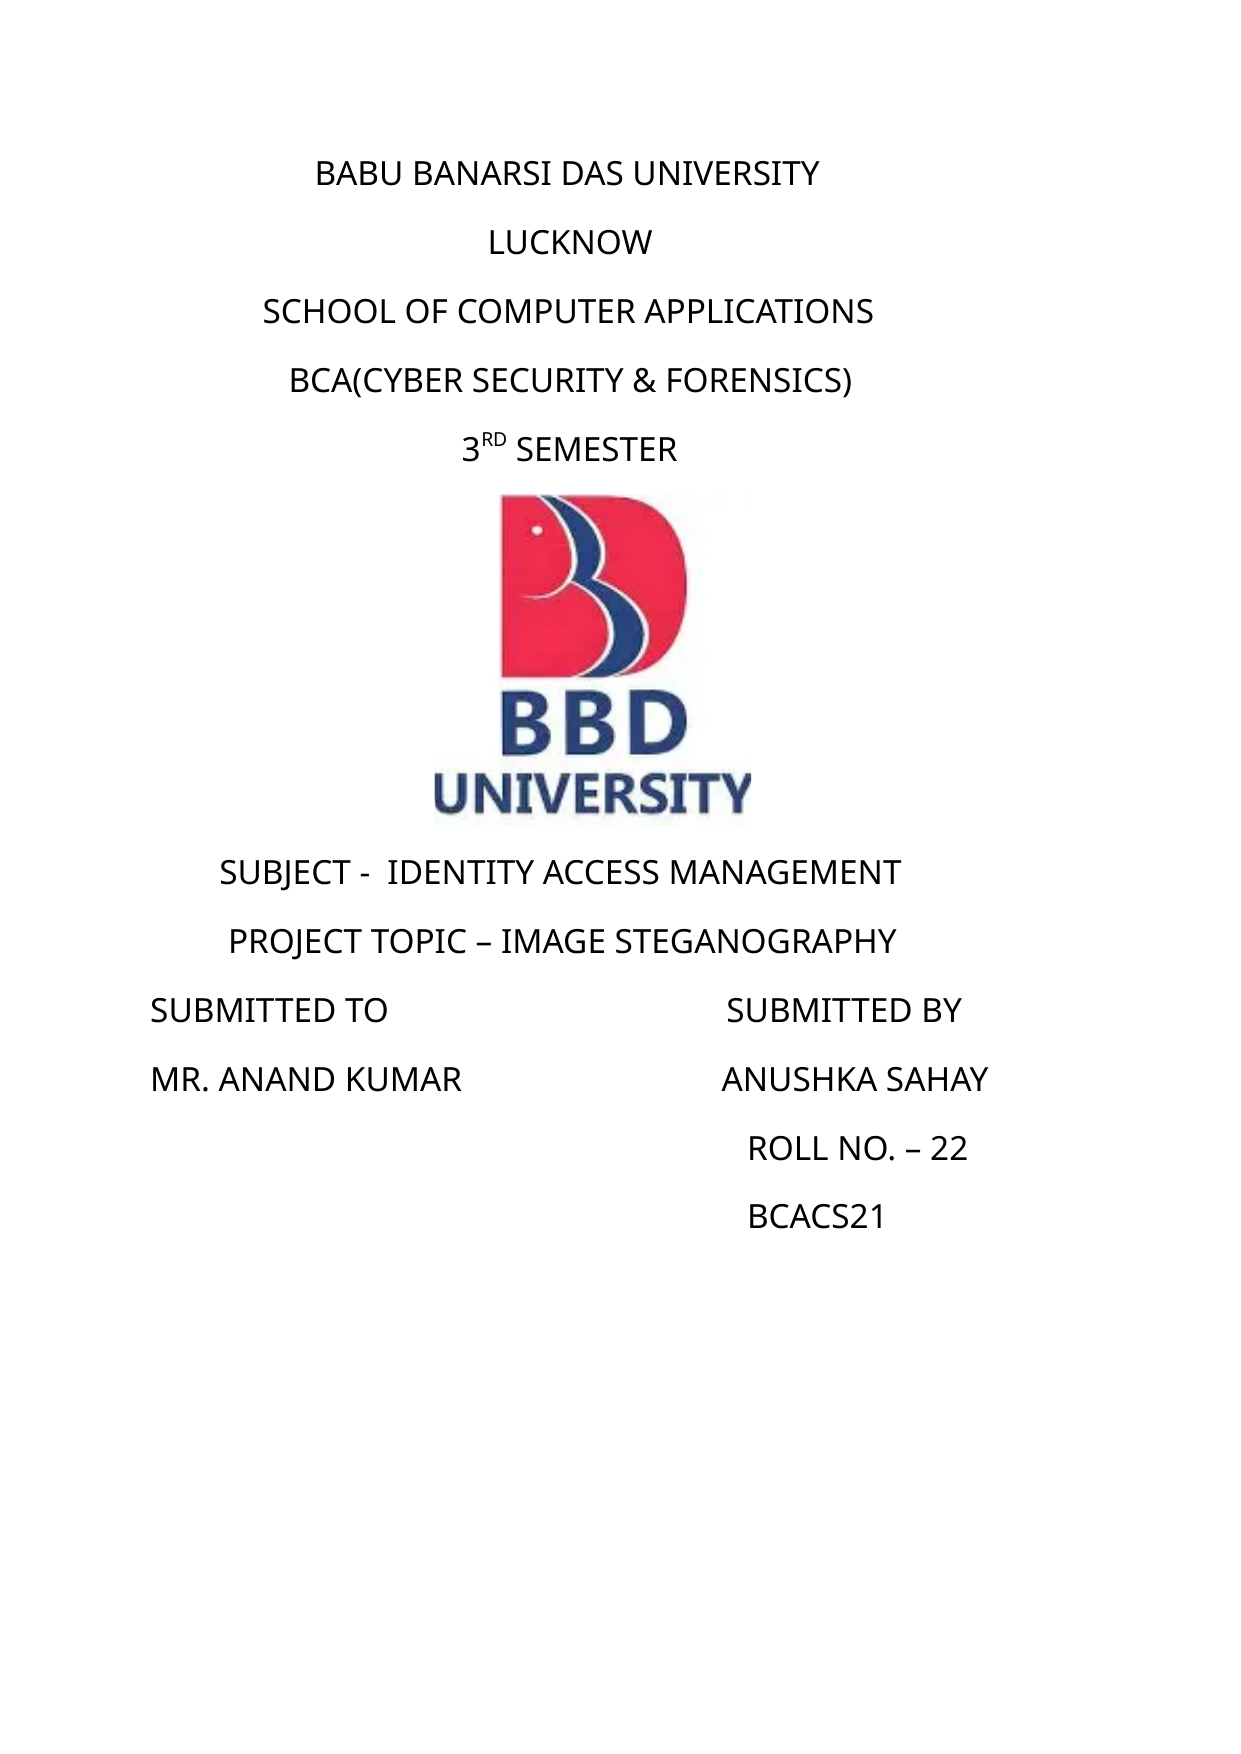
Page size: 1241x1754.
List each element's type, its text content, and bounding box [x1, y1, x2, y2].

text SUBJECT - IDENTITY ACCESS MANAGEMENT [150, 849, 1090, 894]
text 3RD SEMESTER [150, 425, 1090, 471]
text LUCKNOW [150, 219, 1090, 264]
picture [434, 494, 752, 826]
text SUBMITTED TO SUBMITTED BY [150, 987, 1090, 1032]
text MR. ANAND KUMAR ANUSHKA SAHAY [150, 1056, 1090, 1101]
text BCACS21 [150, 1193, 1090, 1239]
text BCA(CYBER SECURITY & FORENSICS) [150, 357, 1090, 402]
text ROLL NO. – 22 [150, 1124, 1090, 1170]
text SCHOOL OF COMPUTER APPLICATIONS [150, 288, 1090, 333]
text BABU BANARSI DAS UNIVERSITY [150, 150, 1090, 195]
text PROJECT TOPIC – IMAGE STEGANOGRAPHY [150, 918, 1090, 963]
